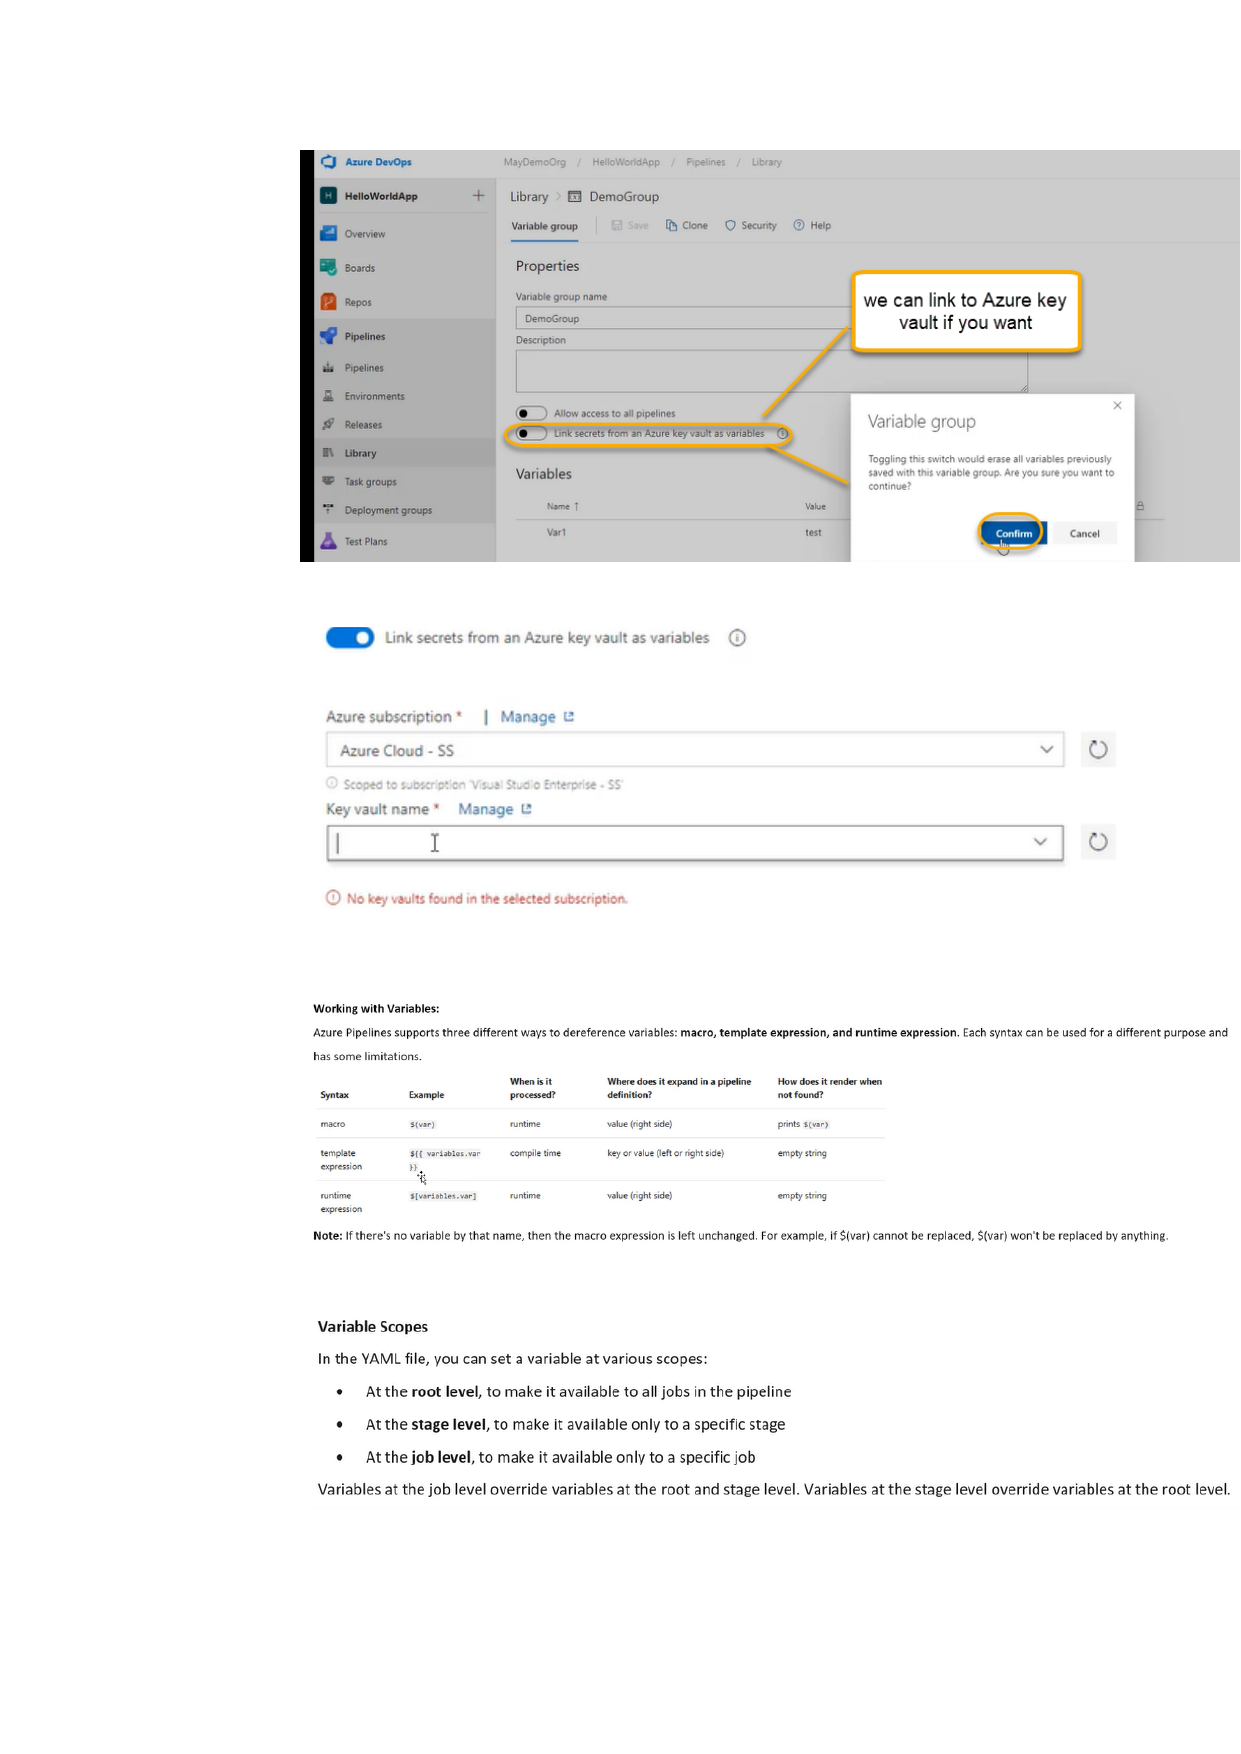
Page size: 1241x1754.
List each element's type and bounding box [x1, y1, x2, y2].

picture [300, 150, 1241, 562]
picture [300, 627, 1152, 937]
picture [300, 1317, 1241, 1509]
picture [300, 1002, 1241, 1252]
